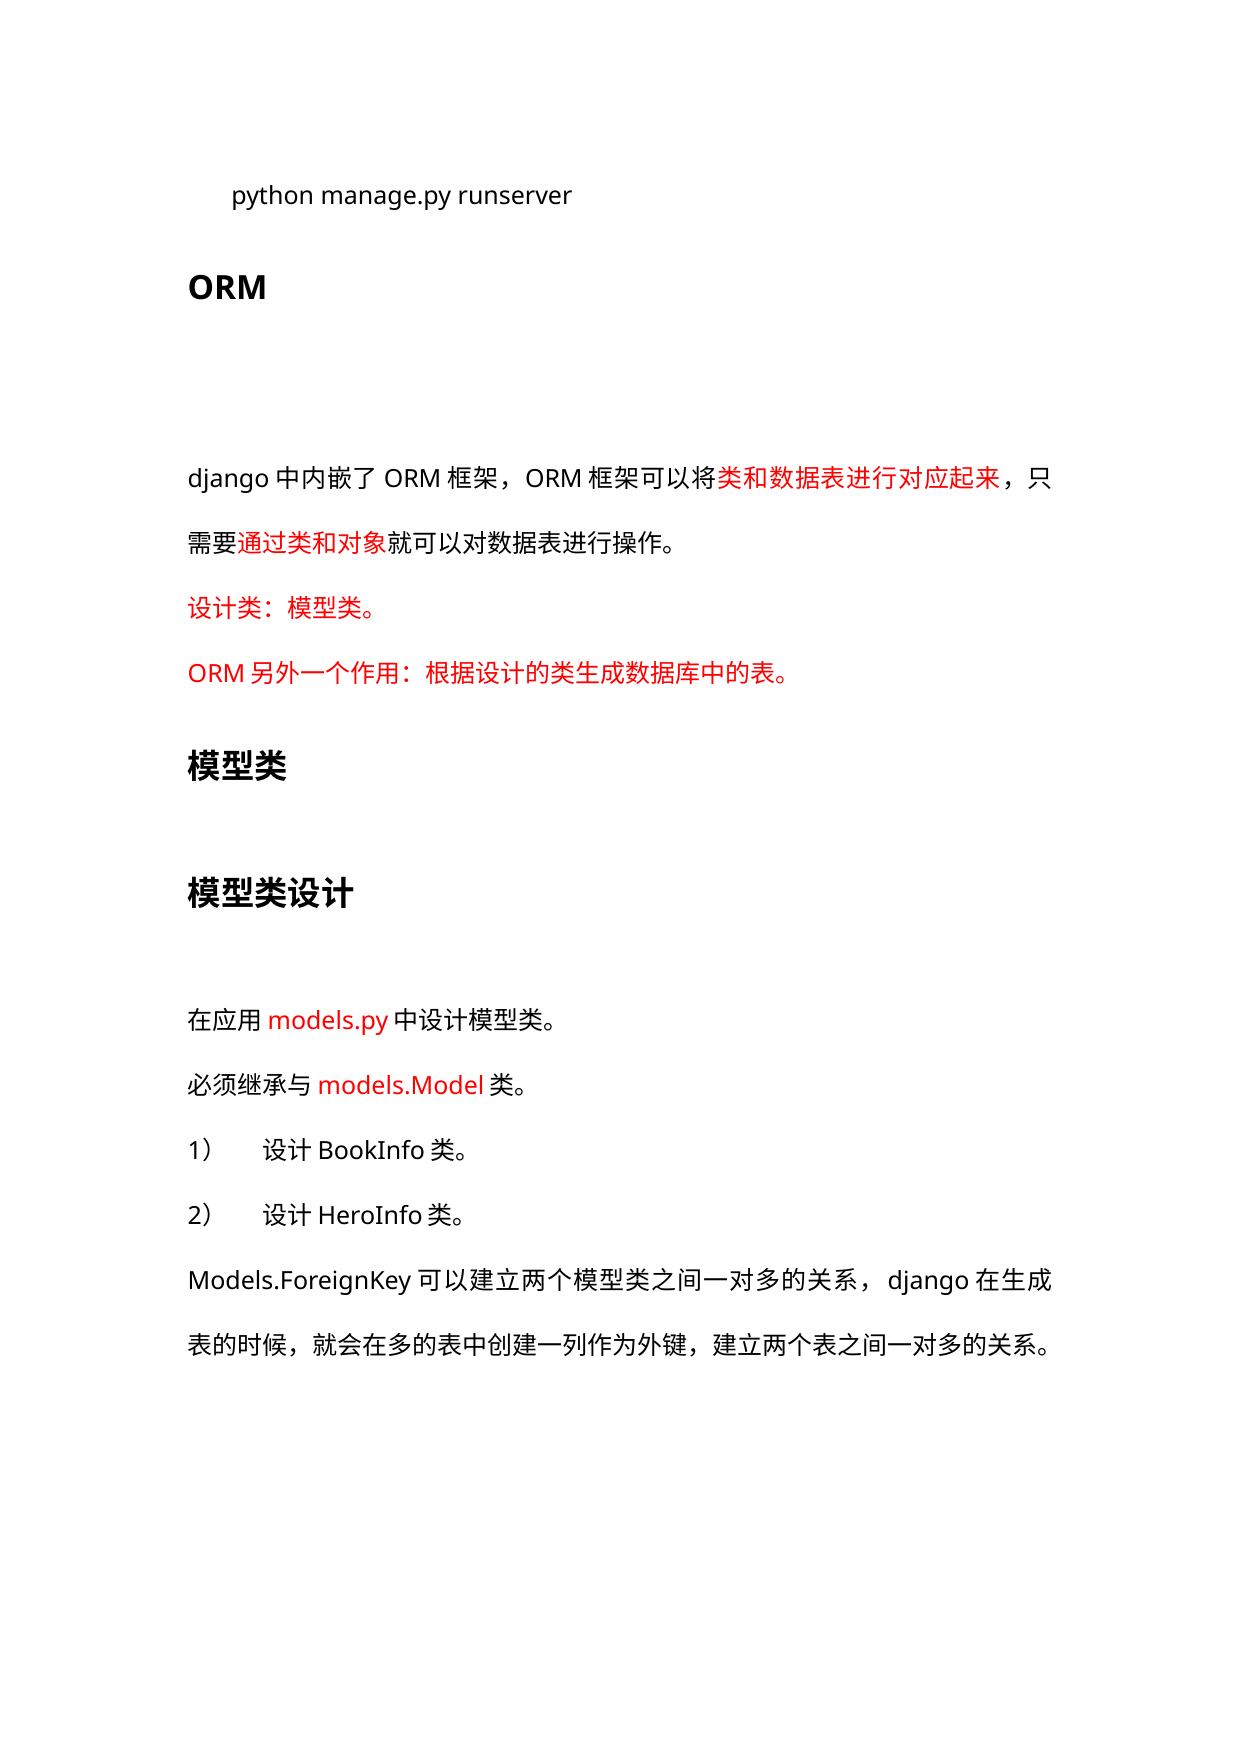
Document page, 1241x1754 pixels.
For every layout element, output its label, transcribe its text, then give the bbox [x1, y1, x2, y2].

text Models.ForeignKey可以建立两个模型类之间一对多的关系，django在生成表的时候，就会在多的表中创建一列作为外键，建立两个表之间一对多的关系。 [187, 1246, 1053, 1376]
subtitle 模型类设计 [187, 858, 1053, 923]
text python manage.py runserver [187, 162, 1053, 227]
list 设计BookInfo类。 [187, 1116, 1053, 1181]
text 在应用models.py中设计模型类。 [187, 986, 1053, 1051]
text ORM另外一个作用：根据设计的类生成数据库中的表。 [187, 639, 1053, 704]
text 必须继承与models.Model类。 [187, 1051, 1053, 1116]
subtitle ORM [187, 254, 1053, 319]
text 设计类：模型类。 [187, 574, 1053, 639]
subtitle 模型类 [187, 731, 1053, 796]
list 设计HeroInfo类。 [187, 1181, 1053, 1246]
text django中内嵌了ORM框架，ORM框架可以将类和数据表进行对应起来，只需要通过类和对象就可以对数据表进行操作。 [187, 444, 1053, 574]
